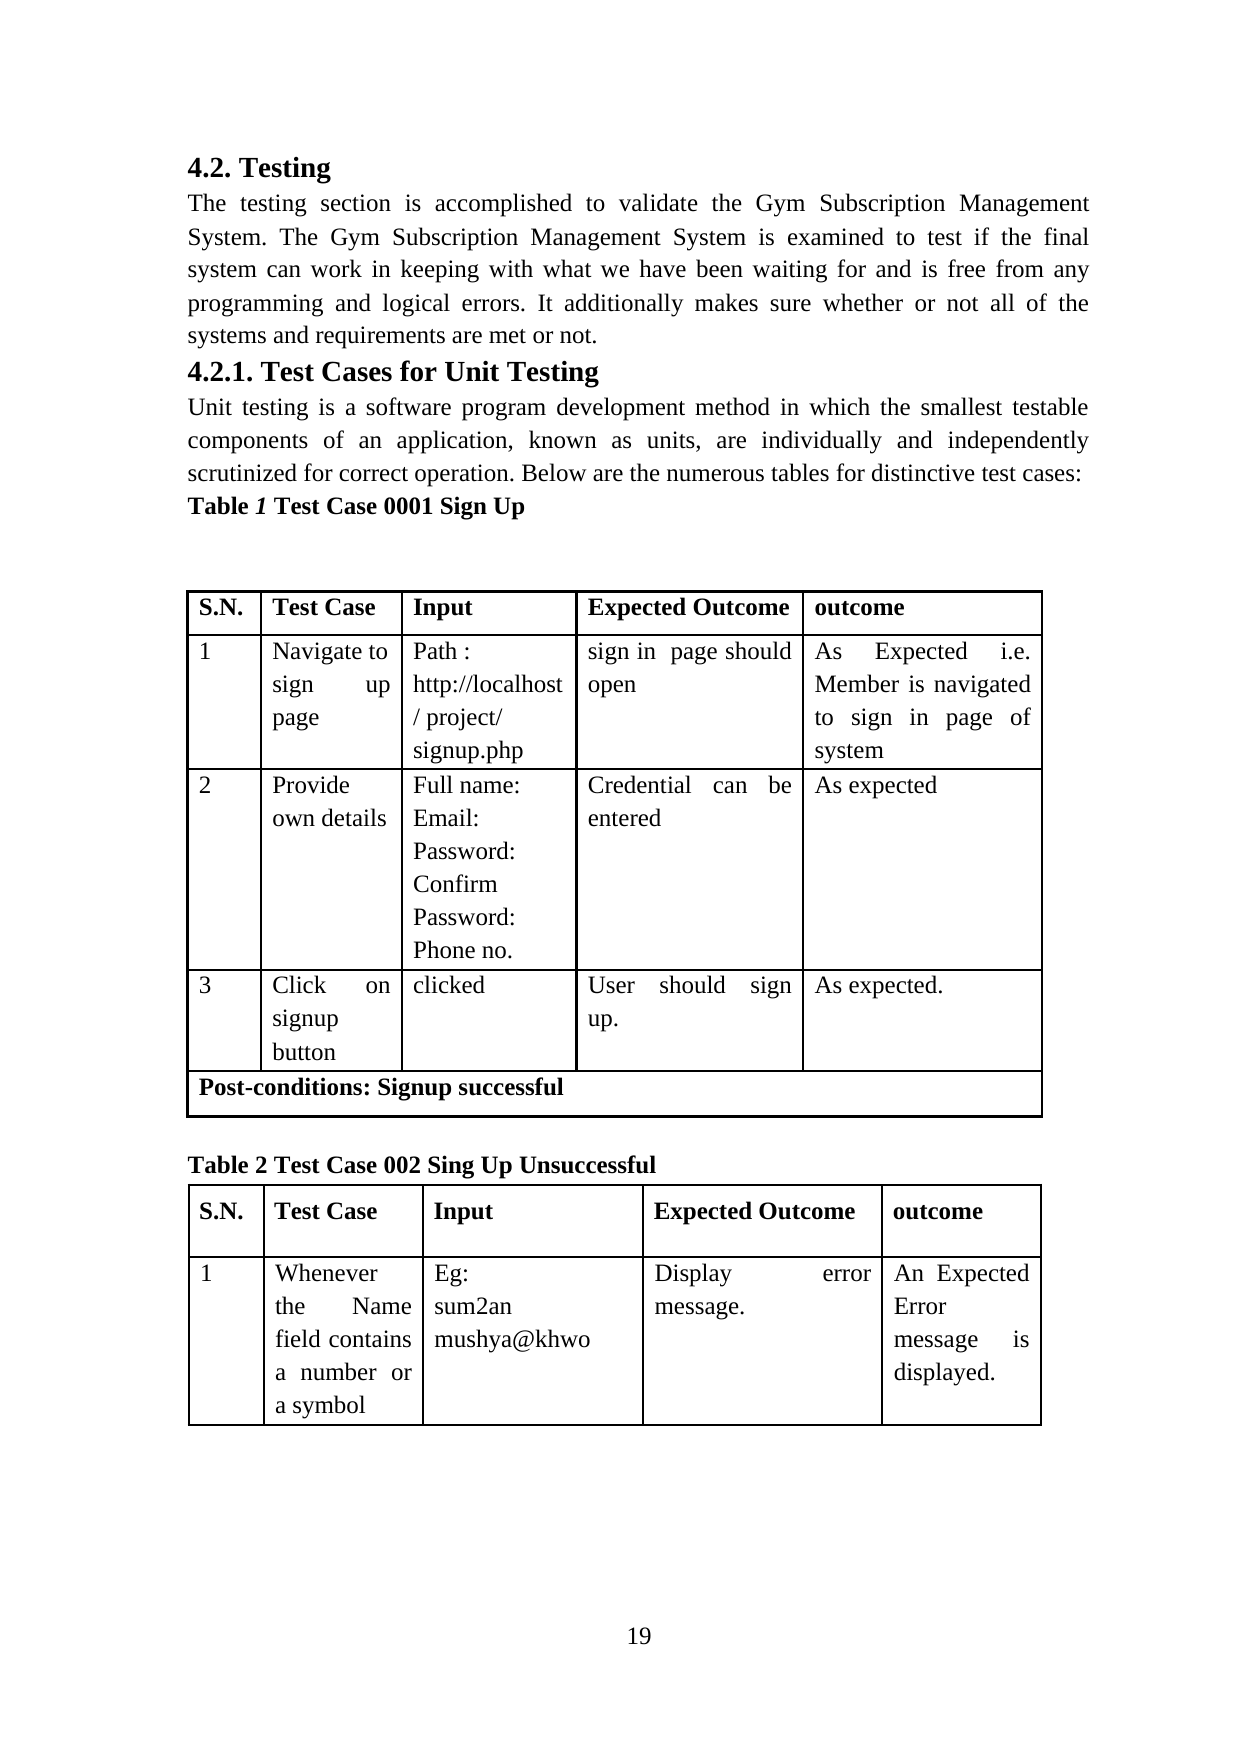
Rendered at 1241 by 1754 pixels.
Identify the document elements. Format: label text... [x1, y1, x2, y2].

table_cell As expected [804, 770, 1041, 968]
table_header S.N. [189, 593, 260, 634]
text Unit testing is a software program development method in which the smallest testable components of an application, known as units, are individually and independently scrutinized for correct operation. Below are the numerous tables for distinctive test cases: [187, 392, 1090, 487]
table_cell User should sign up. [578, 971, 802, 1069]
table_cell As expected. [804, 971, 1041, 1069]
subtitle 4.2. Testing [187, 150, 1090, 183]
table_cell sign in page should open [578, 636, 802, 768]
text Table 2 Test Case 002 Sing Up Unsuccessful [187, 1151, 1090, 1179]
table_cell Post-conditions: Signup successful [189, 1072, 1041, 1115]
table_cell clicked [403, 971, 575, 1069]
table_cell Path : http://localhost/ project/ signup.php [403, 636, 575, 768]
table_cell 1 [189, 636, 260, 768]
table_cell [644, 1258, 881, 1423]
table_cell Whenever the Name field contains a number or a symbol [265, 1258, 422, 1423]
table_cell Click on signup button [262, 971, 401, 1069]
table_cell Provide own details [262, 770, 401, 968]
table_header Test Case [265, 1186, 422, 1256]
table_header Test Case [262, 593, 401, 634]
table_header outcome [883, 1186, 1040, 1256]
table_cell Full name: Email: Password: Confirm Password: Phone no. [403, 770, 575, 968]
table_cell 3 [189, 971, 260, 1069]
table_cell Eg: sum2an mushya@khwo [424, 1258, 642, 1423]
table_header Expected Outcome [644, 1186, 881, 1256]
text Table 1 Test Case 0001 Sign Up [187, 491, 1090, 520]
subtitle 4.2.1. Test Cases for Unit Testing [187, 354, 1090, 387]
table_cell As Expected i.e. Member is navigated to sign in page of system [804, 636, 1041, 768]
table_header Input [403, 593, 575, 634]
table_cell An Expected Error message is displayed. [883, 1258, 1040, 1423]
table_cell Navigate to sign up page [262, 636, 401, 768]
table_cell Credential can be entered [578, 770, 802, 968]
table_cell 2 [189, 770, 260, 968]
table_header Expected Outcome [578, 593, 802, 634]
table_cell 1 [190, 1258, 263, 1423]
text The testing section is accomplished to validate the Gym Subscription Management System. The Gym Subscription Management System is examined to test if the final system can work in keeping with what we have been waiting for and is free from any programming and logical errors. It additionally makes sure whether or not all of the systems and requirements are met or not. [187, 188, 1090, 349]
table_header Input [424, 1186, 642, 1256]
table_header S.N. [190, 1186, 263, 1256]
table_header outcome [804, 593, 1041, 634]
